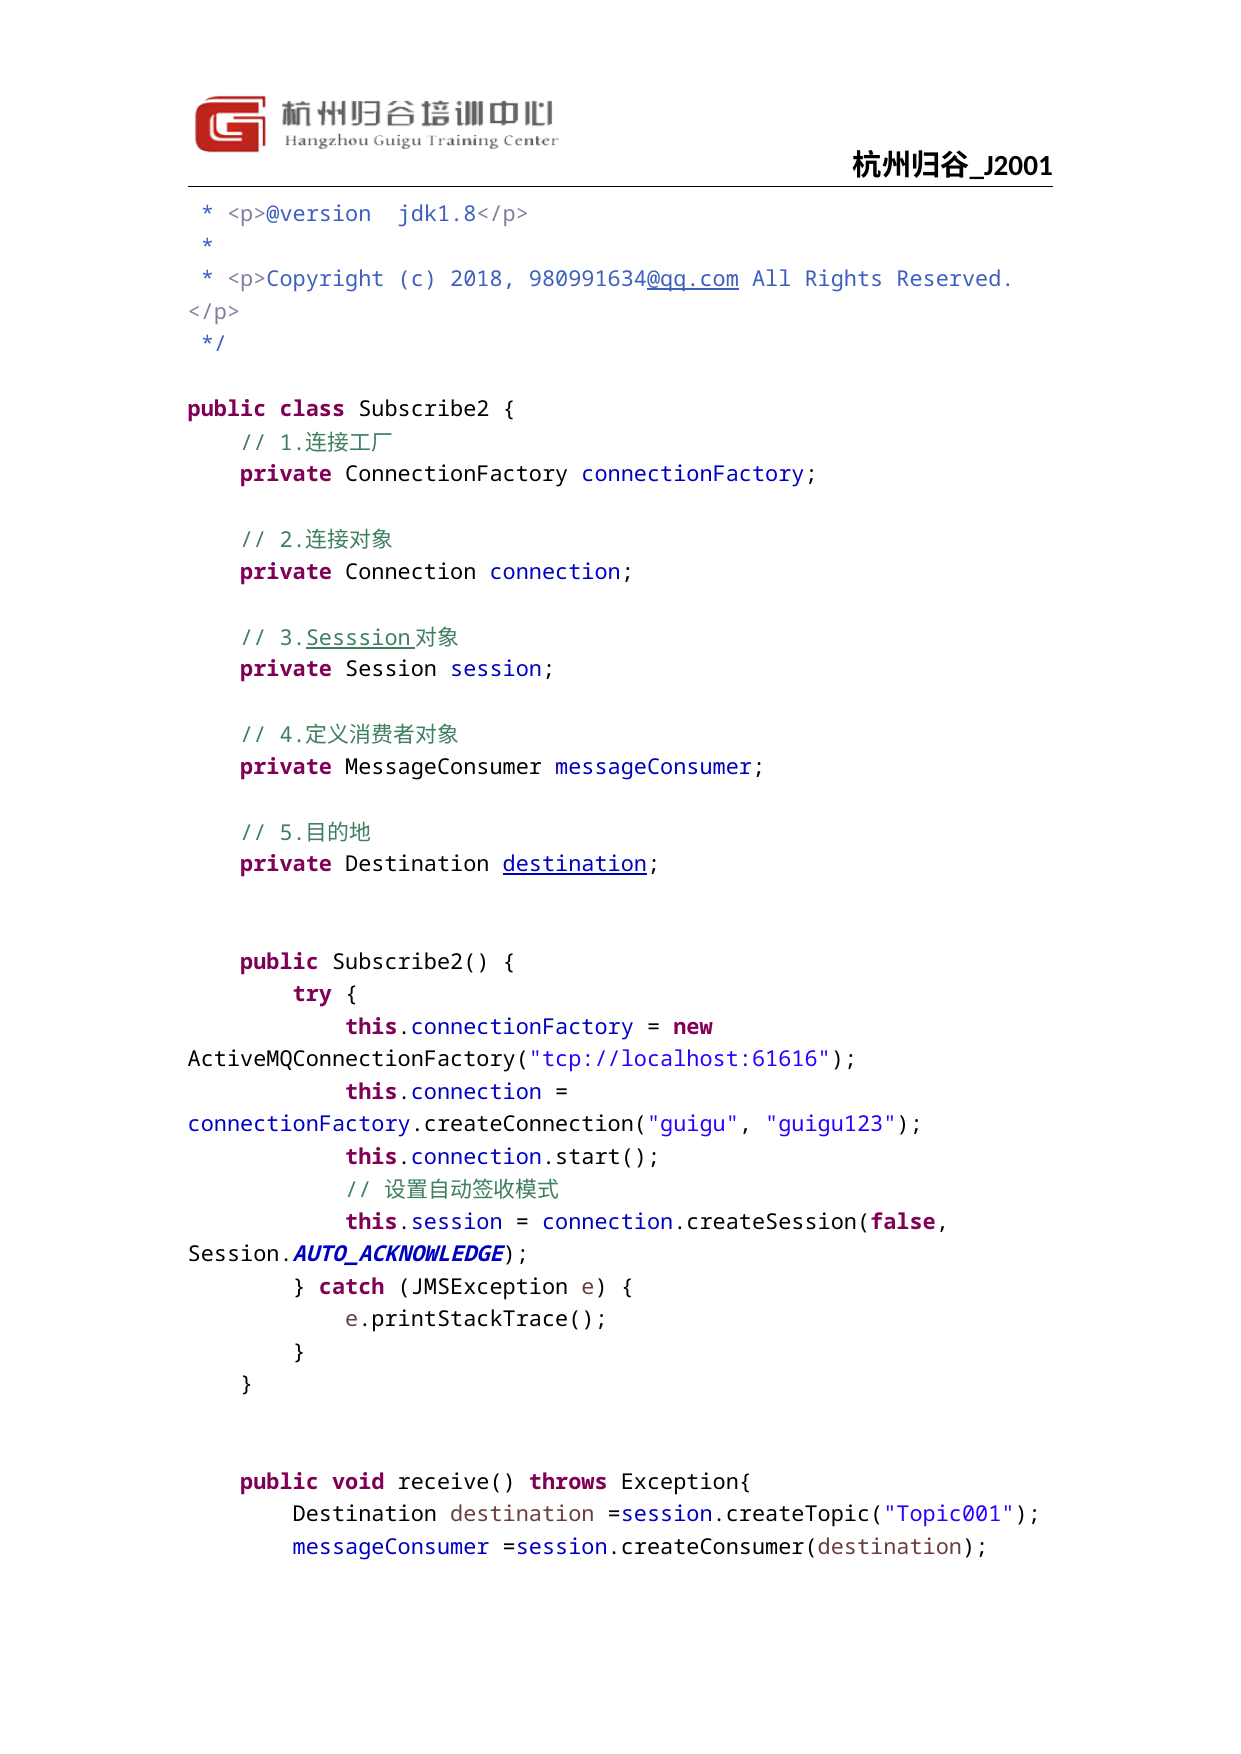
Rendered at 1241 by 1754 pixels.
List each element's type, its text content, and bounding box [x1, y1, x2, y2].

text // 4.定义消费者对象 [187, 717, 1053, 749]
text } [187, 1367, 1053, 1399]
text public class Subscribe2 { [187, 392, 1053, 424]
text * [187, 229, 1053, 262]
text public Subscribe2() { [187, 944, 1053, 977]
picture [187, 88, 604, 176]
text private ConnectionFactory connectionFactory; [187, 457, 1053, 489]
text e.printStackTrace(); [187, 1302, 1053, 1334]
text this.connectionFactory = new ActiveMQConnectionFactory("tcp://localhost:61616"); [187, 1009, 1053, 1074]
text // 2.连接对象 [187, 522, 1053, 554]
text this.connection.start(); [187, 1139, 1053, 1172]
text */ [187, 327, 1053, 359]
text Destination destination =session.createTopic("Topic001"); [187, 1497, 1053, 1529]
text * <p>Copyright (c) 2018, 980991634@qq.com All Rights Reserved. </p> [187, 262, 1053, 327]
text this.connection = connectionFactory.createConnection("guigu", "guigu123"); [187, 1074, 1053, 1139]
text private Connection connection; [187, 554, 1053, 587]
text messageConsumer =session.createConsumer(destination); [187, 1529, 1053, 1562]
text private Destination destination; [187, 847, 1053, 879]
text try { [187, 977, 1053, 1009]
text } [187, 1334, 1053, 1367]
text * <p>@version jdk1.8</p> [187, 197, 1053, 229]
text public void receive() throws Exception{ [187, 1464, 1053, 1497]
text // 3.Sesssion对象 [187, 619, 1053, 652]
text // 5.目的地 [187, 814, 1053, 847]
text private Session session; [187, 652, 1053, 684]
text // 1.连接工厂 [187, 424, 1053, 457]
text this.session = connection.createSession(false, Session.AUTO_ACKNOWLEDGE); [187, 1204, 1053, 1269]
text private MessageConsumer messageConsumer; [187, 749, 1053, 782]
text // 设置自动签收模式 [187, 1172, 1053, 1204]
text } catch (JMSException e) { [187, 1269, 1053, 1302]
